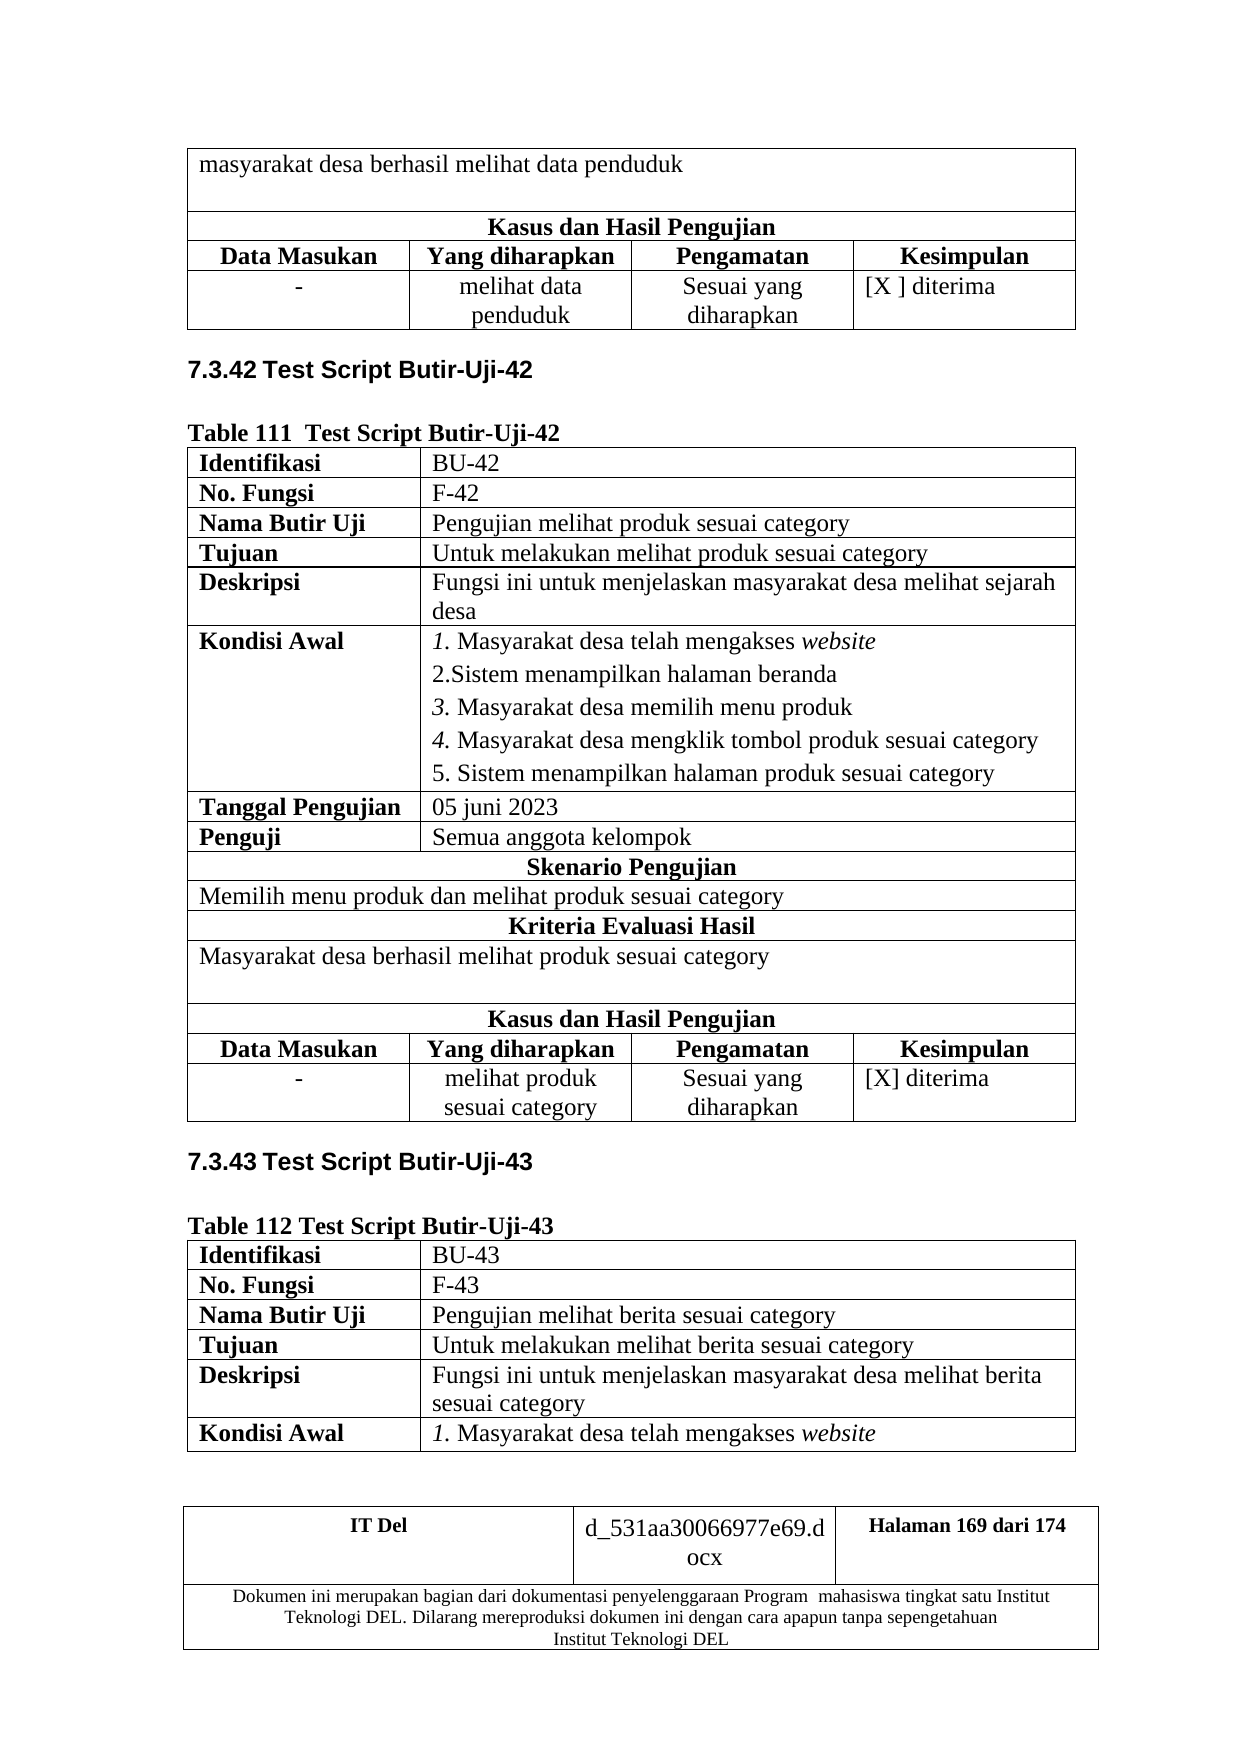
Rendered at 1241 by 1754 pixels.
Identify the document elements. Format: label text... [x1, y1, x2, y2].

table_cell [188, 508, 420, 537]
text Table 112 Test Script Butir-Uji-43 [187, 1211, 1092, 1239]
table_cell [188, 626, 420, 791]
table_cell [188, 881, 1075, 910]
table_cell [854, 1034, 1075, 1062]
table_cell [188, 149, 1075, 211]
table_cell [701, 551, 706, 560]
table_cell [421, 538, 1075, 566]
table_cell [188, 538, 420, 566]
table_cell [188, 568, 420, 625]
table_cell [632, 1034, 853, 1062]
subtitle Test Script Butir-Uji-42 [187, 355, 1092, 383]
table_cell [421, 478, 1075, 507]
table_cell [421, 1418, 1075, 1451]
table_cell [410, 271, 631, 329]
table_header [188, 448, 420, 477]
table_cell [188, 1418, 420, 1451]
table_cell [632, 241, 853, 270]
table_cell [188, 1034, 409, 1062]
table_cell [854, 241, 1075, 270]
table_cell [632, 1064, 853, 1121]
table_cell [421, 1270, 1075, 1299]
text Table 111 Test Script Butir-Uji-42 [187, 418, 1092, 447]
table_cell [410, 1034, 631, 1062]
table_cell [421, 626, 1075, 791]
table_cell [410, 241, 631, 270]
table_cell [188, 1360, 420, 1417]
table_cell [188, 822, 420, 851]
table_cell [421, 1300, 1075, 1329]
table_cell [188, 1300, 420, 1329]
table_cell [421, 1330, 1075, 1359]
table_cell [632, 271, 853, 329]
subtitle Test Script Butir-Uji-43 [187, 1147, 1092, 1176]
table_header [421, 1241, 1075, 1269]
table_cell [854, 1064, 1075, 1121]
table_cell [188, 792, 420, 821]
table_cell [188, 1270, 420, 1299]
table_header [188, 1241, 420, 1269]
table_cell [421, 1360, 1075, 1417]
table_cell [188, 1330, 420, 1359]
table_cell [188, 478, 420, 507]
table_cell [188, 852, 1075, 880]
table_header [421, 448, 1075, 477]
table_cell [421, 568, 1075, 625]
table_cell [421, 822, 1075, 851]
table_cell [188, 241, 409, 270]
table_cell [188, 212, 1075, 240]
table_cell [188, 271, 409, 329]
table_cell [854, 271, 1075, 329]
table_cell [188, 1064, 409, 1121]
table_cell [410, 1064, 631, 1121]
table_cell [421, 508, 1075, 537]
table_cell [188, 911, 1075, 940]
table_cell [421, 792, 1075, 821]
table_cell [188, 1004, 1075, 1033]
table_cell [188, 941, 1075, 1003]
